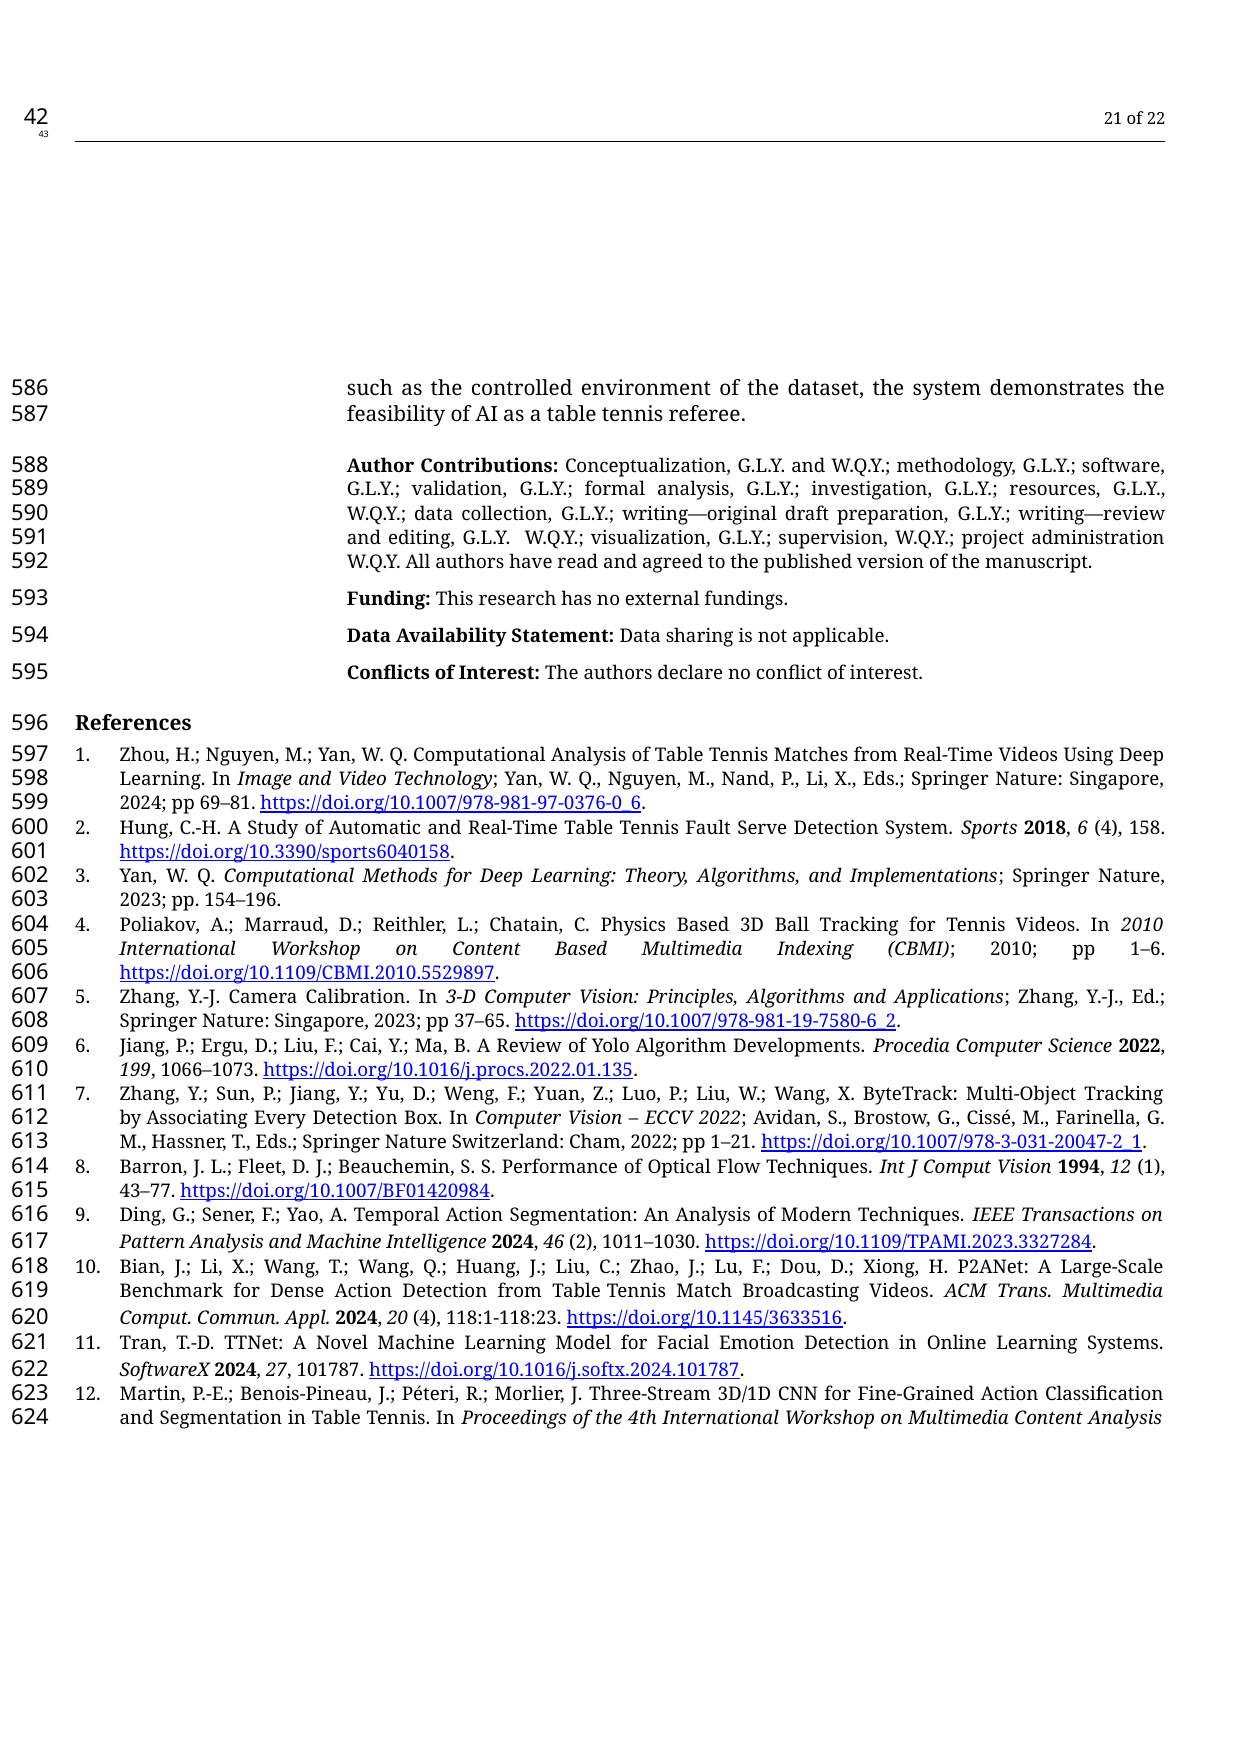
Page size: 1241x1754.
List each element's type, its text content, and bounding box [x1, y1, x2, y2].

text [75, 1382, 1165, 1430]
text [347, 374, 1165, 428]
text Ding, G.; Sener, F.; Yao, A. Temporal Action Segmentation: An Analysis of Modern Techniques. IEEE Transactions on Pattern Analysis and Machine Intelligence 2024, 46 (2), 1011–1030. https://doi.org/10.1109/TPAMI.2023.3327284. [75, 1203, 1165, 1254]
text Yan, W. Q. Computational Methods for Deep Learning: Theory, Algorithms, and Implementations; Springer Nature, 2023; pp. 154–196. [75, 863, 1165, 912]
text Tran, T.-D. TTNet: A Novel Machine Learning Model for Facial Emotion Detection in Online Learning Systems. SoftwareX 2024, 27, 101787. https://doi.org/10.1016/j.softx.2024.101787. [75, 1330, 1165, 1382]
text Poliakov, A.; Marraud, D.; Reithler, L.; Chatain, C. Physics Based 3D Ball Tracking for Tennis Videos. In 2010 International Workshop on Content Based Multimedia Indexing (CBMI); 2010; pp 1–6. https://doi.org/10.1109/CBMI.2010.5529897. [75, 912, 1165, 984]
text Author Contributions: Conceptualization, G.L.Y. and W.Q.Y.; methodology, G.L.Y.; software, G.L.Y.; validation, G.L.Y.; formal analysis, G.L.Y.; investigation, G.L.Y.; resources, G.L.Y., W.Q.Y.; data collection, G.L.Y.; writing—original draft preparation, G.L.Y.; writing—review and editing, G.L.Y. W.Q.Y.; visualization, G.L.Y.; supervision, W.Q.Y.; project administration W.Q.Y. All authors have read and agreed to the published version of the manuscript. [347, 453, 1165, 574]
text Zhou, H.; Nguyen, M.; Yan, W. Q. Computational Analysis of Table Tennis Matches from Real-Time Videos Using Deep Learning. In Image and Video Technology; Yan, W. Q., Nguyen, M., Nand, P., Li, X., Eds.; Springer Nature: Singapore, 2024; pp 69–81. https://doi.org/10.1007/978-981-97-0376-0_6. [75, 742, 1165, 815]
text Data Availability Statement: Data sharing is not applicable. [347, 623, 1165, 647]
text Hung, C.-H. A Study of Automatic and Real-Time Table Tennis Fault Serve Detection System. Sports 2018, 6 (4), 158. https://doi.org/10.3390/sports6040158. [75, 815, 1165, 863]
text Funding: This research has no external fundings. [347, 587, 1165, 611]
text Barron, J. L.; Fleet, D. J.; Beauchemin, S. S. Performance of Optical Flow Techniques. Int J Comput Vision 1994, 12 (1), 43–77. https://doi.org/10.1007/BF01420984. [75, 1154, 1165, 1203]
text Conflicts of Interest: The authors declare no conflict of interest. [347, 660, 1165, 684]
text Zhang, Y.-J. Camera Calibration. In 3-D Computer Vision: Principles, Algorithms and Applications; Zhang, Y.-J., Ed.; Springer Nature: Singapore, 2023; pp 37–65. https://doi.org/10.1007/978-981-19-7580-6_2. [75, 984, 1165, 1033]
subtitle References [75, 709, 1165, 736]
text Zhang, Y.; Sun, P.; Jiang, Y.; Yu, D.; Weng, F.; Yuan, Z.; Luo, P.; Liu, W.; Wang, X. ByteTrack: Multi-Object Tracking by Associating Every Detection Box. In Computer Vision – ECCV 2022; Avidan, S., Brostow, G., Cissé, M., Farinella, G. M., Hassner, T., Eds.; Springer Nature Switzerland: Cham, 2022; pp 1–21. https://doi.org/10.1007/978-3-031-20047-2_1. [75, 1081, 1165, 1154]
text Jiang, P.; Ergu, D.; Liu, F.; Cai, Y.; Ma, B. A Review of Yolo Algorithm Developments. Procedia Computer Science 2022, 199, 1066–1073. https://doi.org/10.1016/j.procs.2022.01.135. [75, 1033, 1165, 1081]
text Bian, J.; Li, X.; Wang, T.; Wang, Q.; Huang, J.; Liu, C.; Zhao, J.; Lu, F.; Dou, D.; Xiong, H. P2ANet: A Large-Scale Benchmark for Dense Action Detection from Table Tennis Match Broadcasting Videos. ACM Trans. Multimedia Comput. Commun. Appl. 2024, 20 (4), 118:1-118:23. https://doi.org/10.1145/3633516. [75, 1254, 1165, 1330]
